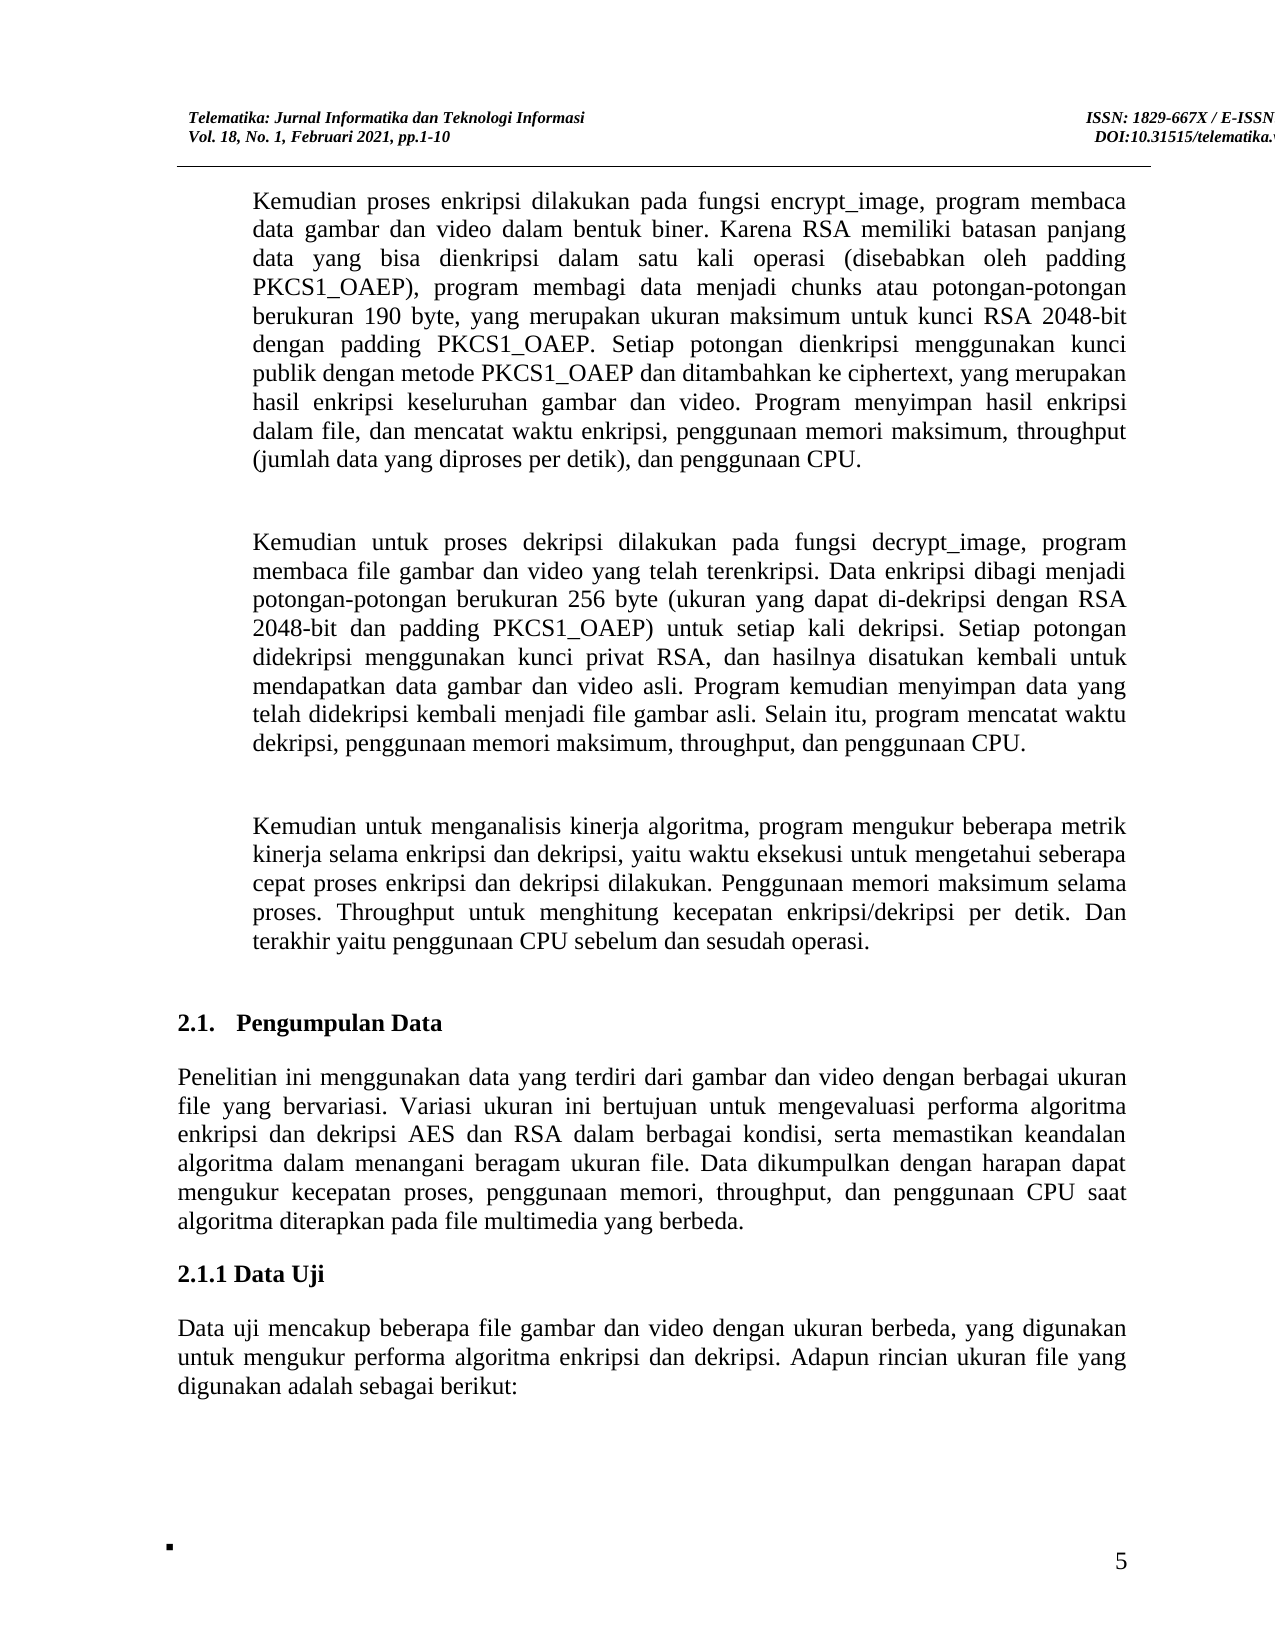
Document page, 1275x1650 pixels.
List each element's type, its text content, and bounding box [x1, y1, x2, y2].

subtitle Pengumpulan Data [177, 1008, 1127, 1037]
text 2.1.1 Data Uji [177, 1259, 1127, 1288]
text Kemudian untuk proses dekripsi dilakukan pada fungsi decrypt_image, program membaca file gambar dan video yang telah terenkripsi. Data enkripsi dibagi menjadi potongan-potongan berukuran 256 byte (ukuran yang dapat di-dekripsi dengan RSA 2048-bit dan padding PKCS1_OAEP) untuk setiap kali dekripsi. Setiap potongan didekripsi menggunakan kunci privat RSA, dan hasilnya disatukan kembali untuk mendapatkan data gambar dan video asli. Program kemudian menyimpan data yang telah didekripsi kembali menjadi file gambar asli. Selain itu, program mencatat waktu dekripsi, penggunaan memori maksimum, throughput, dan penggunaan CPU. [252, 527, 1127, 757]
text Data uji mencakup beberapa file gambar dan video dengan ukuran berbeda, yang digunakan untuk mengukur performa algoritma enkripsi dan dekripsi. Adapun rincian ukuran file yang digunakan adalah sebagai berikut: [177, 1313, 1127, 1399]
text Kemudian proses enkripsi dilakukan pada fungsi encrypt_image, program membaca data gambar dan video dalam bentuk biner. Karena RSA memiliki batasan panjang data yang bisa dienkripsi dalam satu kali operasi (disebabkan oleh padding PKCS1_OAEP), program membagi data menjadi chunks atau potongan-potongan berukuran 190 byte, yang merupakan ukuran maksimum untuk kunci RSA 2048-bit dengan padding PKCS1_OAEP. Setiap potongan dienkripsi menggunakan kunci publik dengan metode PKCS1_OAEP dan ditambahkan ke ciphertext, yang merupakan hasil enkripsi keseluruhan gambar dan video. Program menyimpan hasil enkripsi dalam file, dan mencatat waktu enkripsi, penggunaan memori maksimum, throughput (jumlah data yang diproses per detik), dan penggunaan CPU. [252, 186, 1127, 473]
text Kemudian untuk menganalisis kinerja algoritma, program mengukur beberapa metrik kinerja selama enkripsi dan dekripsi, yaitu waktu eksekusi untuk mengetahui seberapa cepat proses enkripsi dan dekripsi dilakukan. Penggunaan memori maksimum selama proses. Throughput untuk menghitung kecepatan enkripsi/dekripsi per detik. Dan terakhir yaitu penggunaan CPU sebelum dan sesudah operasi. [252, 811, 1127, 954]
text Penelitian ini menggunakan data yang terdiri dari gambar dan video dengan berbagai ukuran file yang bervariasi. Variasi ukuran ini bertujuan untuk mengevaluasi performa algoritma enkripsi dan dekripsi AES dan RSA dalam berbagai kondisi, serta memastikan keandalan algoritma dalam menangani beragam ukuran file. Data dikumpulkan dengan harapan dapat mengukur kecepatan proses, penggunaan memori, throughput, dan penggunaan CPU saat algoritma diterapkan pada file multimedia yang berbeda. [177, 1062, 1127, 1234]
